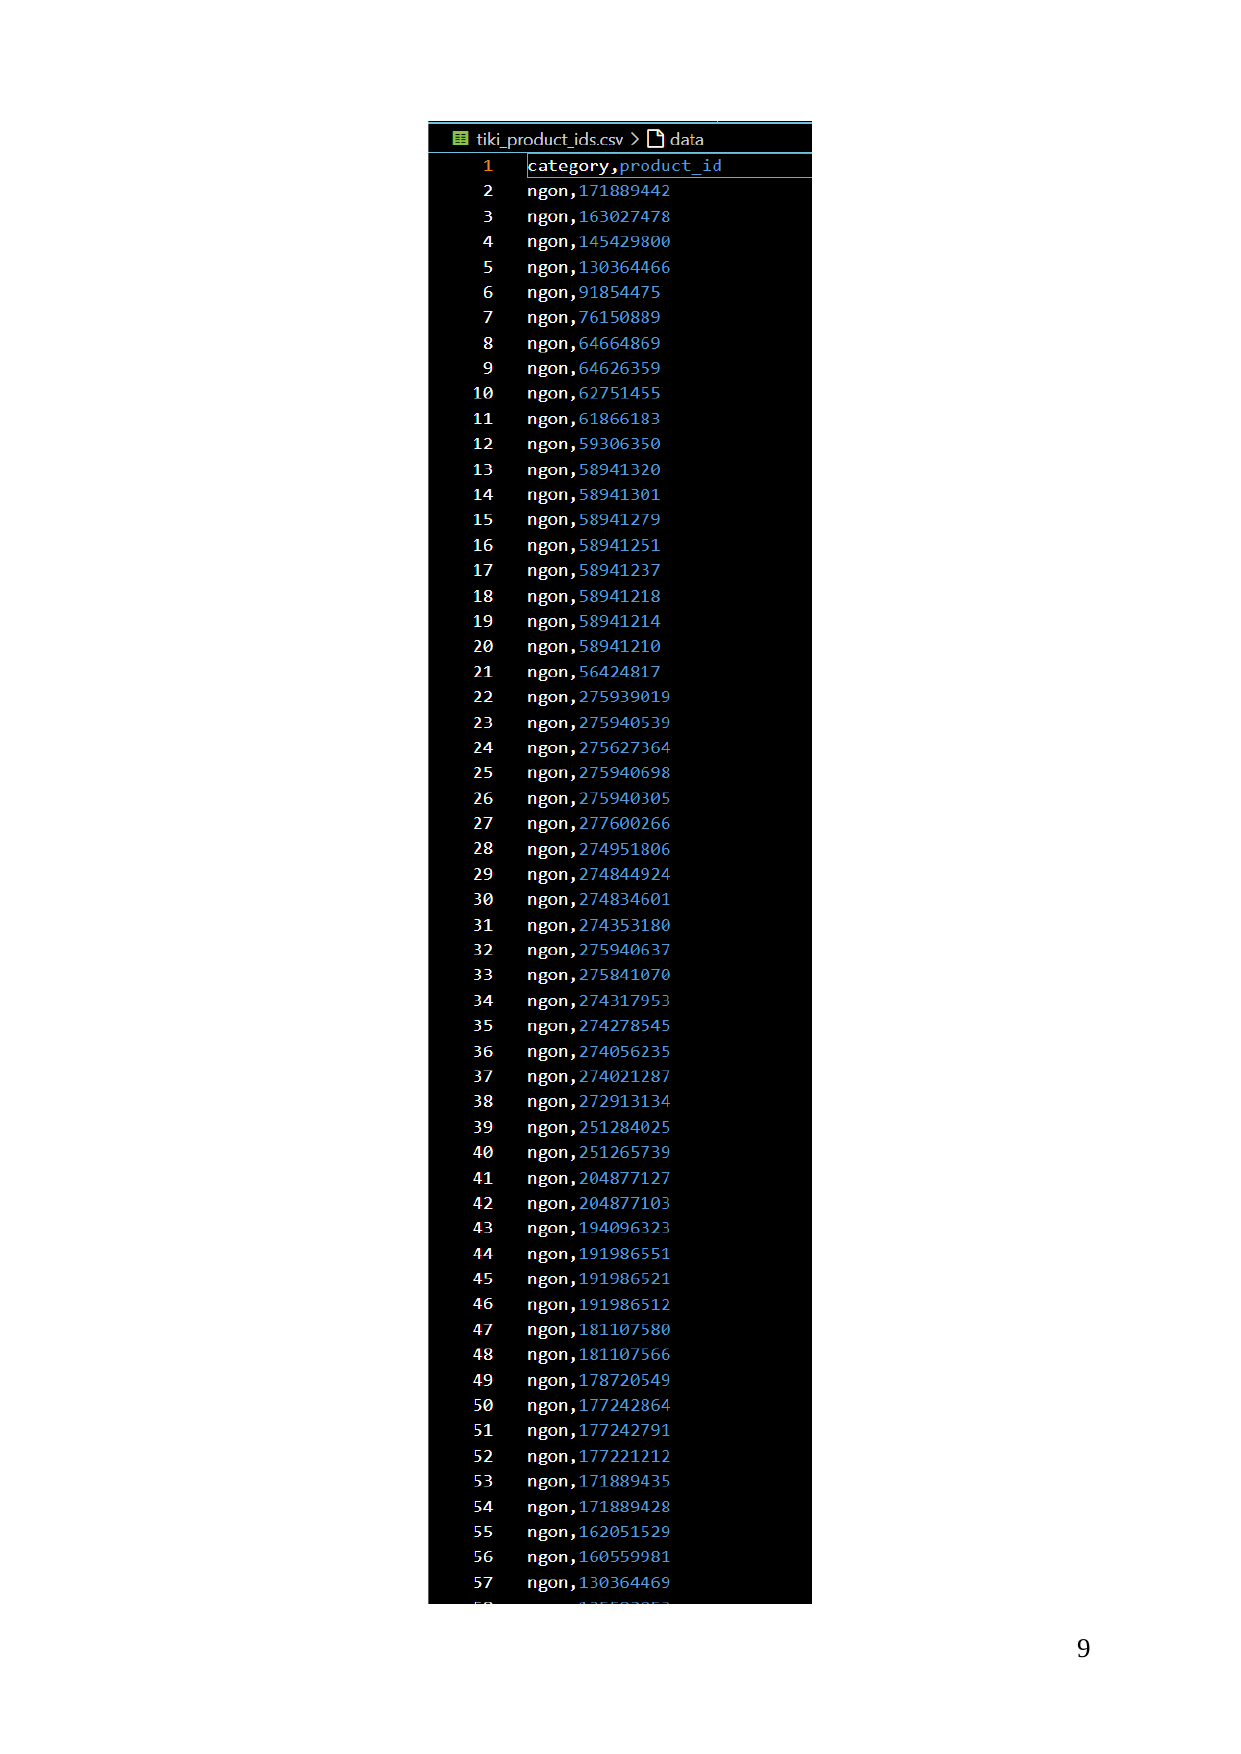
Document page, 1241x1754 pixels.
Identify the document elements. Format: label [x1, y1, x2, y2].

picture [428, 121, 812, 1604]
